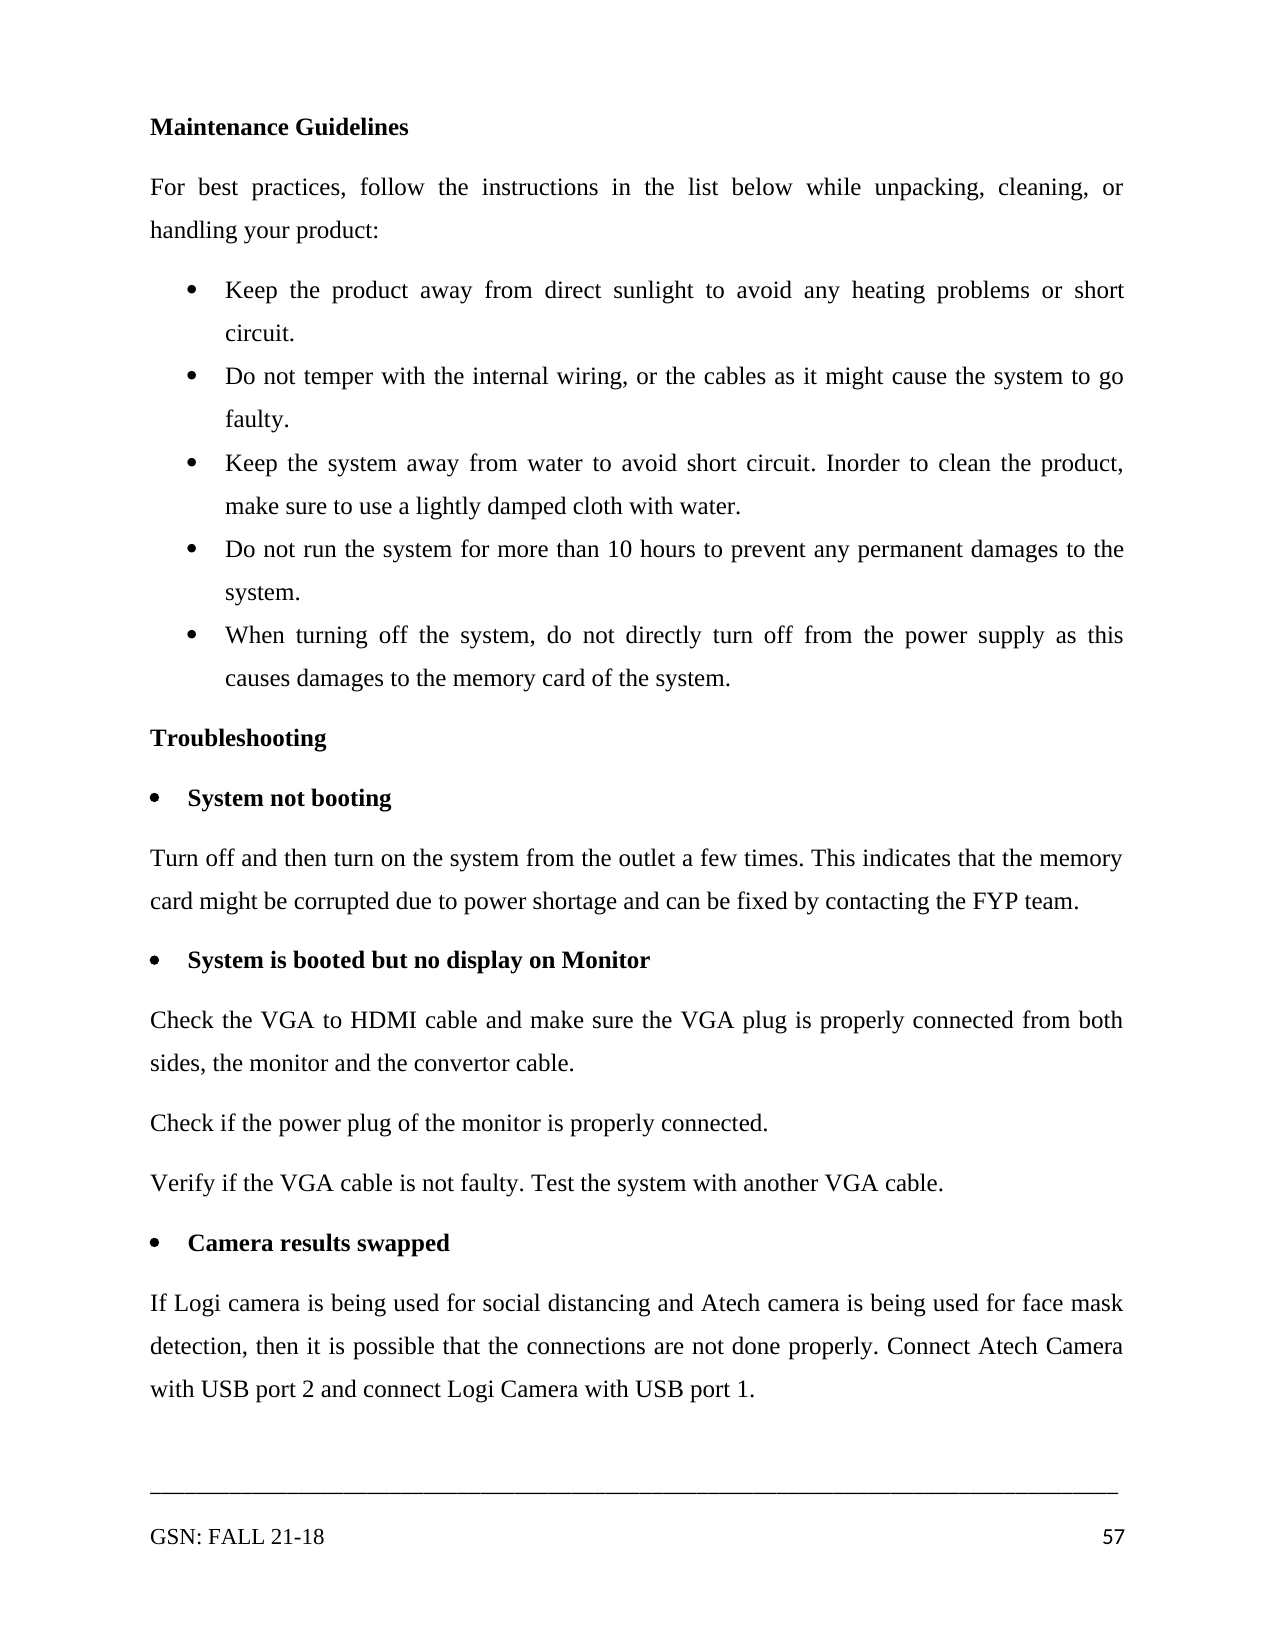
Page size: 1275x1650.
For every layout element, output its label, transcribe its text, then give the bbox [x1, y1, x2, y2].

text Maintenance Guidelines [150, 112, 1125, 141]
text Turn off and then turn on the system from the outlet a few times. This indicates that the memory card might be corrupted due to power shortage and can be fixed by contacting the FYP team. [150, 843, 1125, 914]
list Keep the product away from direct sunlight to avoid any heating problems or short circuit. [187, 275, 1125, 347]
text If Logi camera is being used for social distancing and Atech camera is being used for face mask detection, then it is possible that the connections are not done properly. Connect Atech Camera with USB port 2 and connect Logi Camera with USB port 1. [150, 1288, 1125, 1403]
list When turning off the system, do not directly turn off from the power supply as this causes damages to the memory card of the system. [187, 620, 1125, 692]
list Keep the system away from water to avoid short circuit. Inorder to clean the product, make sure to use a lightly damped cloth with water. [187, 448, 1125, 519]
list Do not run the system for more than 10 hours to prevent any permanent damages to the system. [187, 534, 1125, 606]
text Check the VGA to HDMI cable and make sure the VGA plug is properly connected from both sides, the monitor and the convertor cable. [150, 1005, 1125, 1077]
list System not booting [150, 783, 1125, 812]
text Troubleshooting [150, 723, 1125, 752]
list Camera results swapped [150, 1228, 1125, 1257]
text Verify if the VGA cable is not faulty. Test the system with another VGA cable. [150, 1168, 1125, 1197]
list Do not temper with the internal wiring, or the cables as it might cause the system to go faulty. [187, 361, 1125, 433]
text For best practices, follow the instructions in the list below while unpacking, cleaning, or handling your product: [150, 172, 1125, 244]
text Check if the power plug of the monitor is properly connected. [150, 1108, 1125, 1137]
list System is booted but no display on Monitor [150, 946, 1125, 974]
